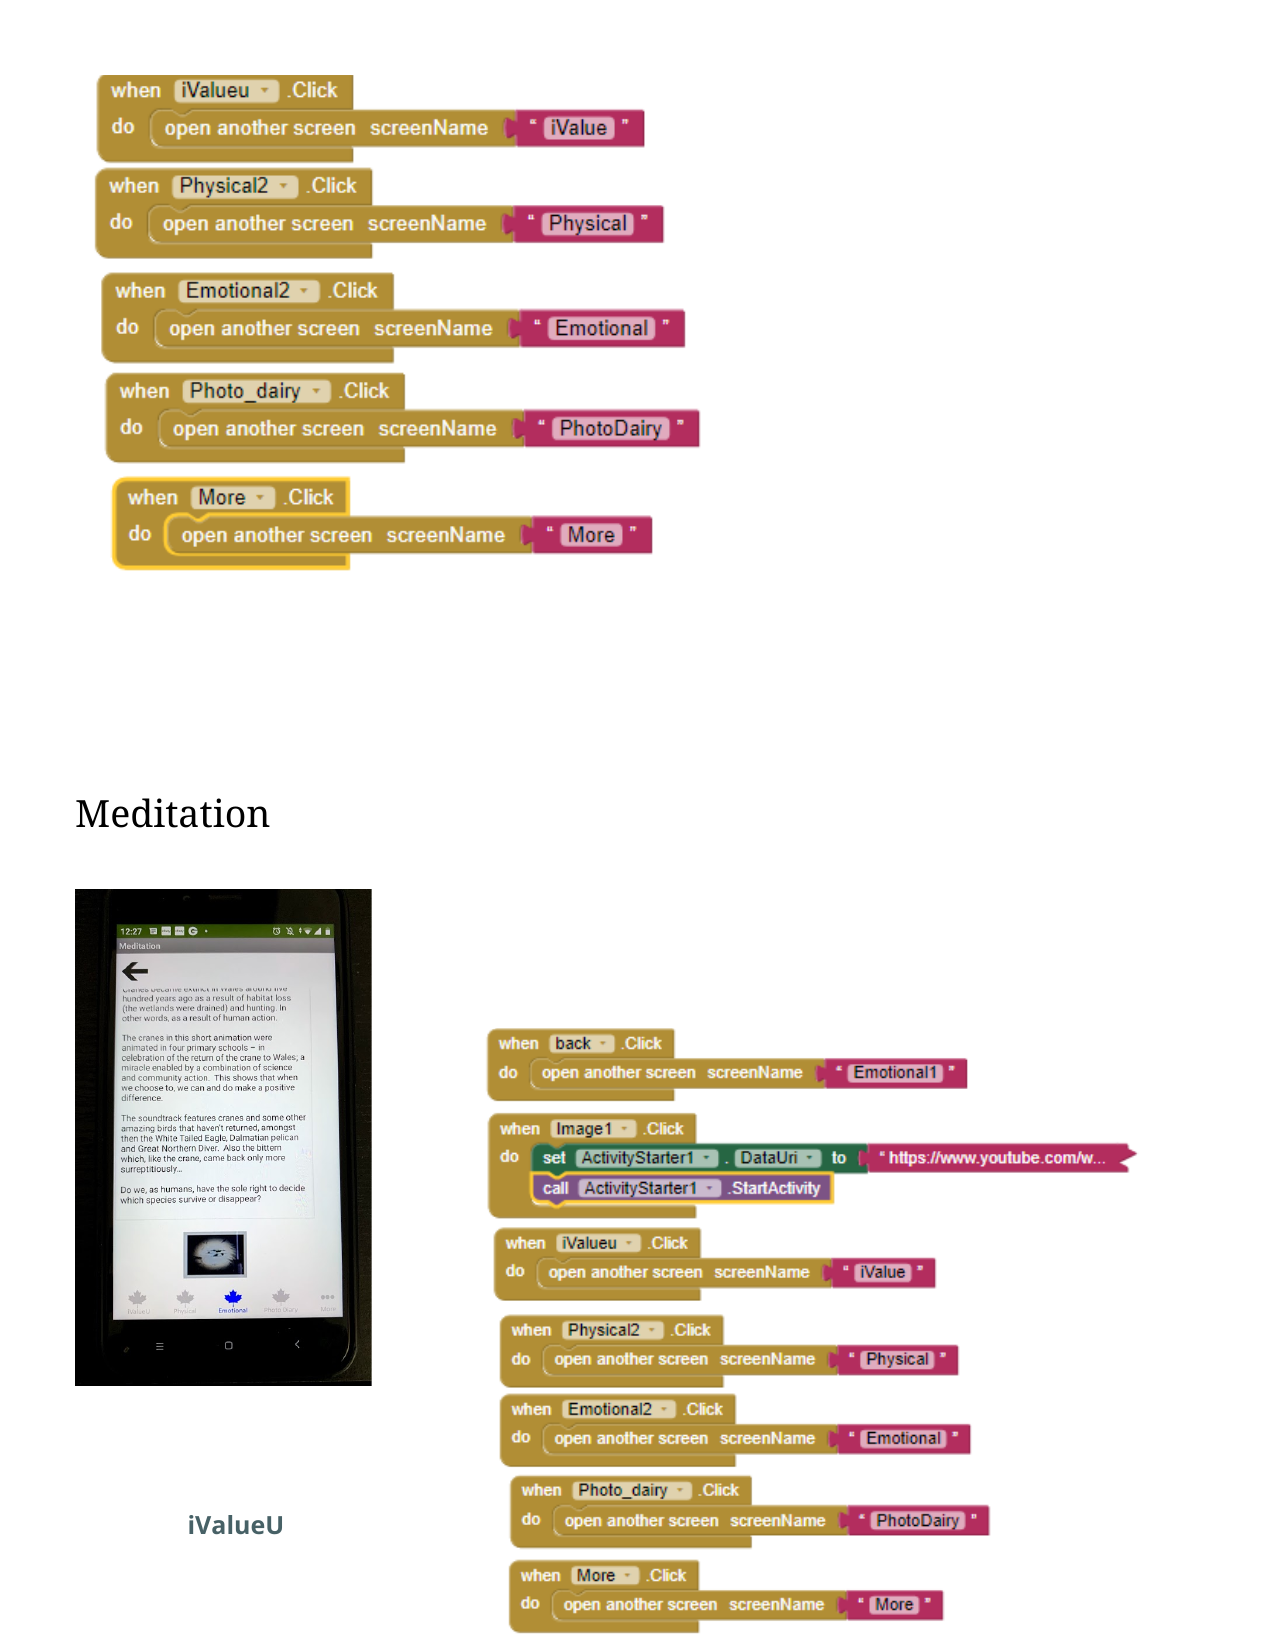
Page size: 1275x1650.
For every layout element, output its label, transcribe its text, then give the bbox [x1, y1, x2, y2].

picture [75, 75, 725, 583]
text Meditation [75, 787, 1200, 838]
picture [465, 1028, 1140, 1650]
picture [75, 889, 372, 1386]
